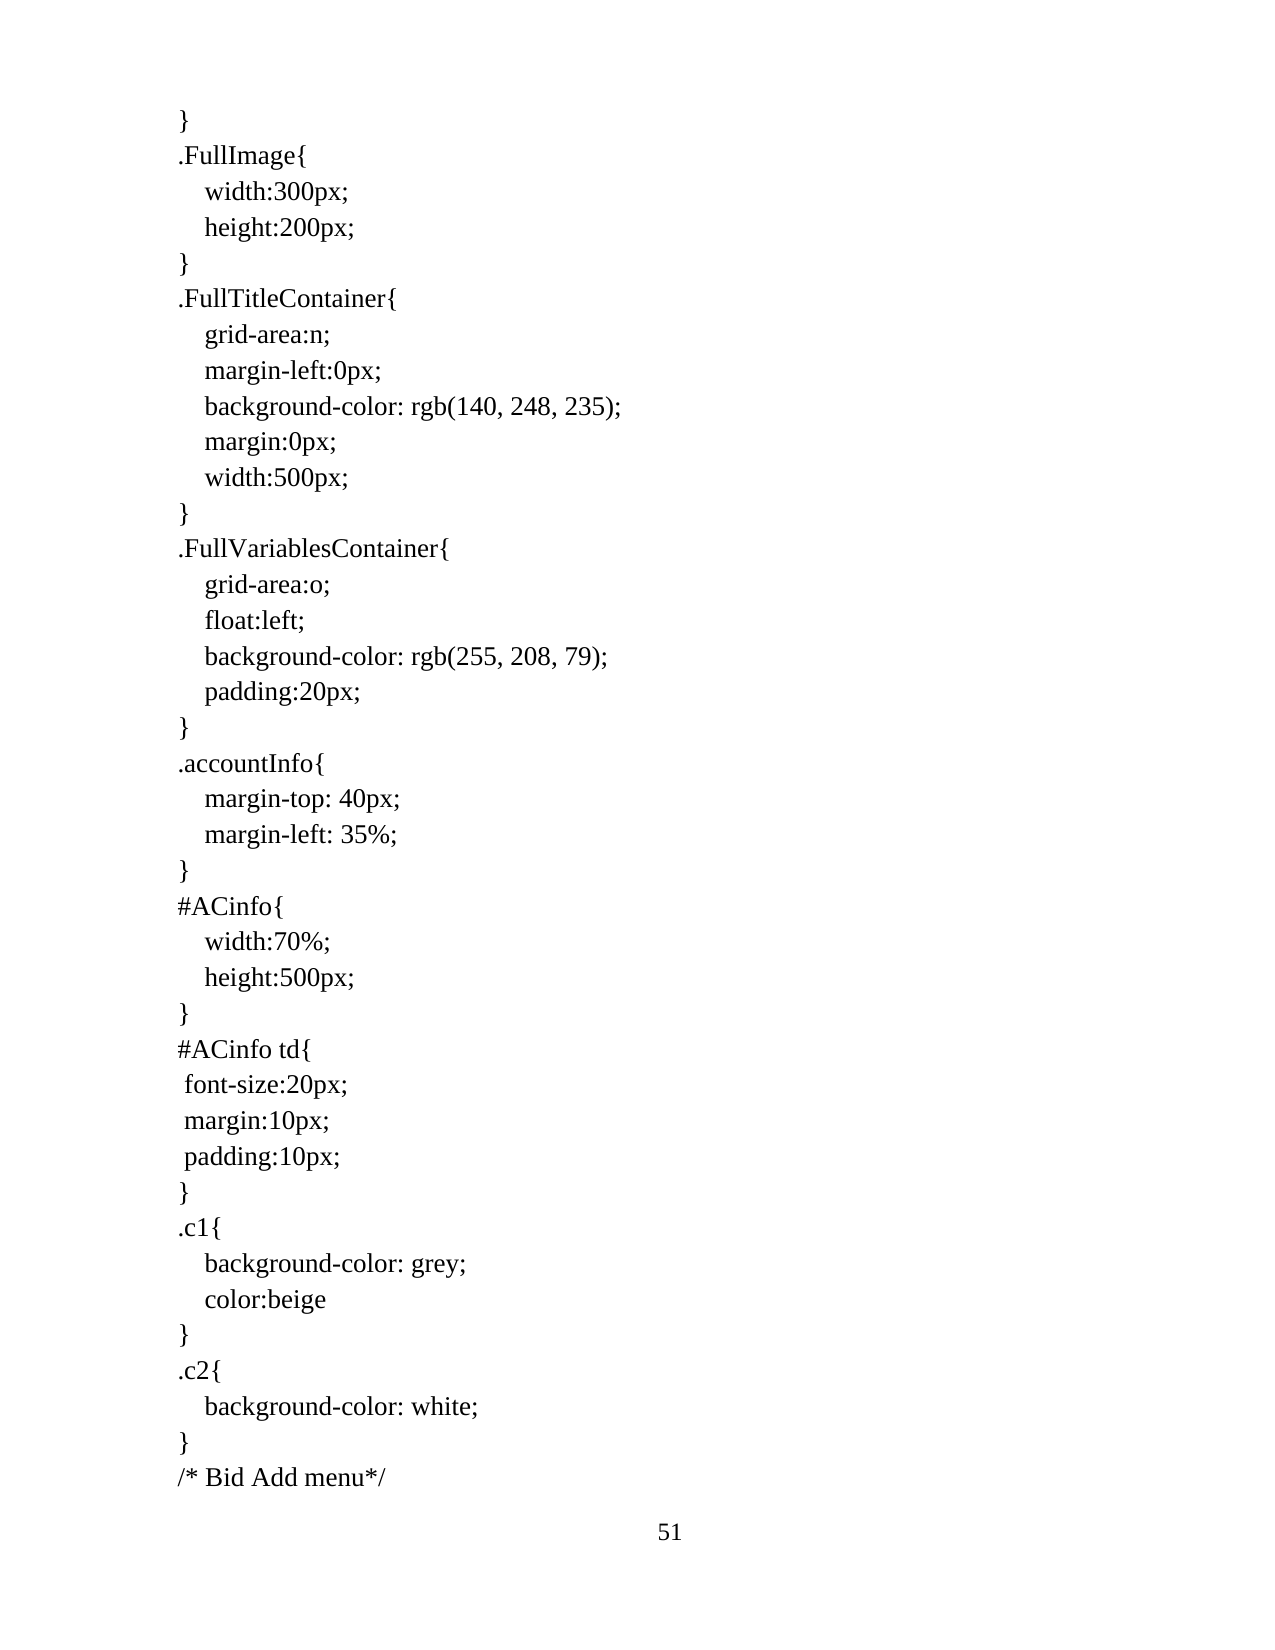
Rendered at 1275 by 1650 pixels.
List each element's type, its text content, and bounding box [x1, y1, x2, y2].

text margin:10px; [177, 1104, 1162, 1135]
text } [177, 1318, 1162, 1350]
text #ACinfo td{ [177, 1033, 1162, 1064]
text margin-top: 40px; [177, 783, 1162, 814]
text .c2{ [177, 1354, 1162, 1385]
text float:left; [177, 604, 1162, 635]
text font-size:20px; [177, 1068, 1162, 1099]
text .c1{ [177, 1211, 1162, 1242]
text } [177, 997, 1162, 1028]
text } [177, 1176, 1162, 1207]
text .FullTitleContainer{ [177, 282, 1162, 313]
text /* Bid Add menu*/ [177, 1461, 1162, 1493]
text } [177, 247, 1162, 278]
text grid-area:n; [177, 318, 1162, 349]
text height:200px; [177, 211, 1162, 242]
text } [177, 1426, 1162, 1457]
text background-color: rgb(255, 208, 79); [177, 640, 1162, 671]
text grid-area:o; [177, 568, 1162, 599]
text color:beige [177, 1283, 1162, 1314]
text width:500px; [177, 461, 1162, 492]
text width:70%; [177, 926, 1162, 957]
text #ACinfo{ [177, 890, 1162, 921]
text } [177, 104, 1162, 135]
text background-color: rgb(140, 248, 235); [177, 389, 1162, 421]
text height:500px; [177, 961, 1162, 992]
text .FullVariablesContainer{ [177, 532, 1162, 564]
text margin-left: 35%; [177, 818, 1162, 849]
text margin-left:0px; [177, 354, 1162, 385]
text } [177, 711, 1162, 742]
text width:300px; [177, 175, 1162, 206]
text background-color: white; [177, 1390, 1162, 1421]
text } [177, 854, 1162, 885]
text } [177, 497, 1162, 528]
text padding:10px; [177, 1140, 1162, 1171]
text .FullImage{ [177, 139, 1162, 171]
text background-color: grey; [177, 1247, 1162, 1278]
text margin:0px; [177, 425, 1162, 456]
text .accountInfo{ [177, 747, 1162, 778]
text padding:20px; [177, 675, 1162, 707]
